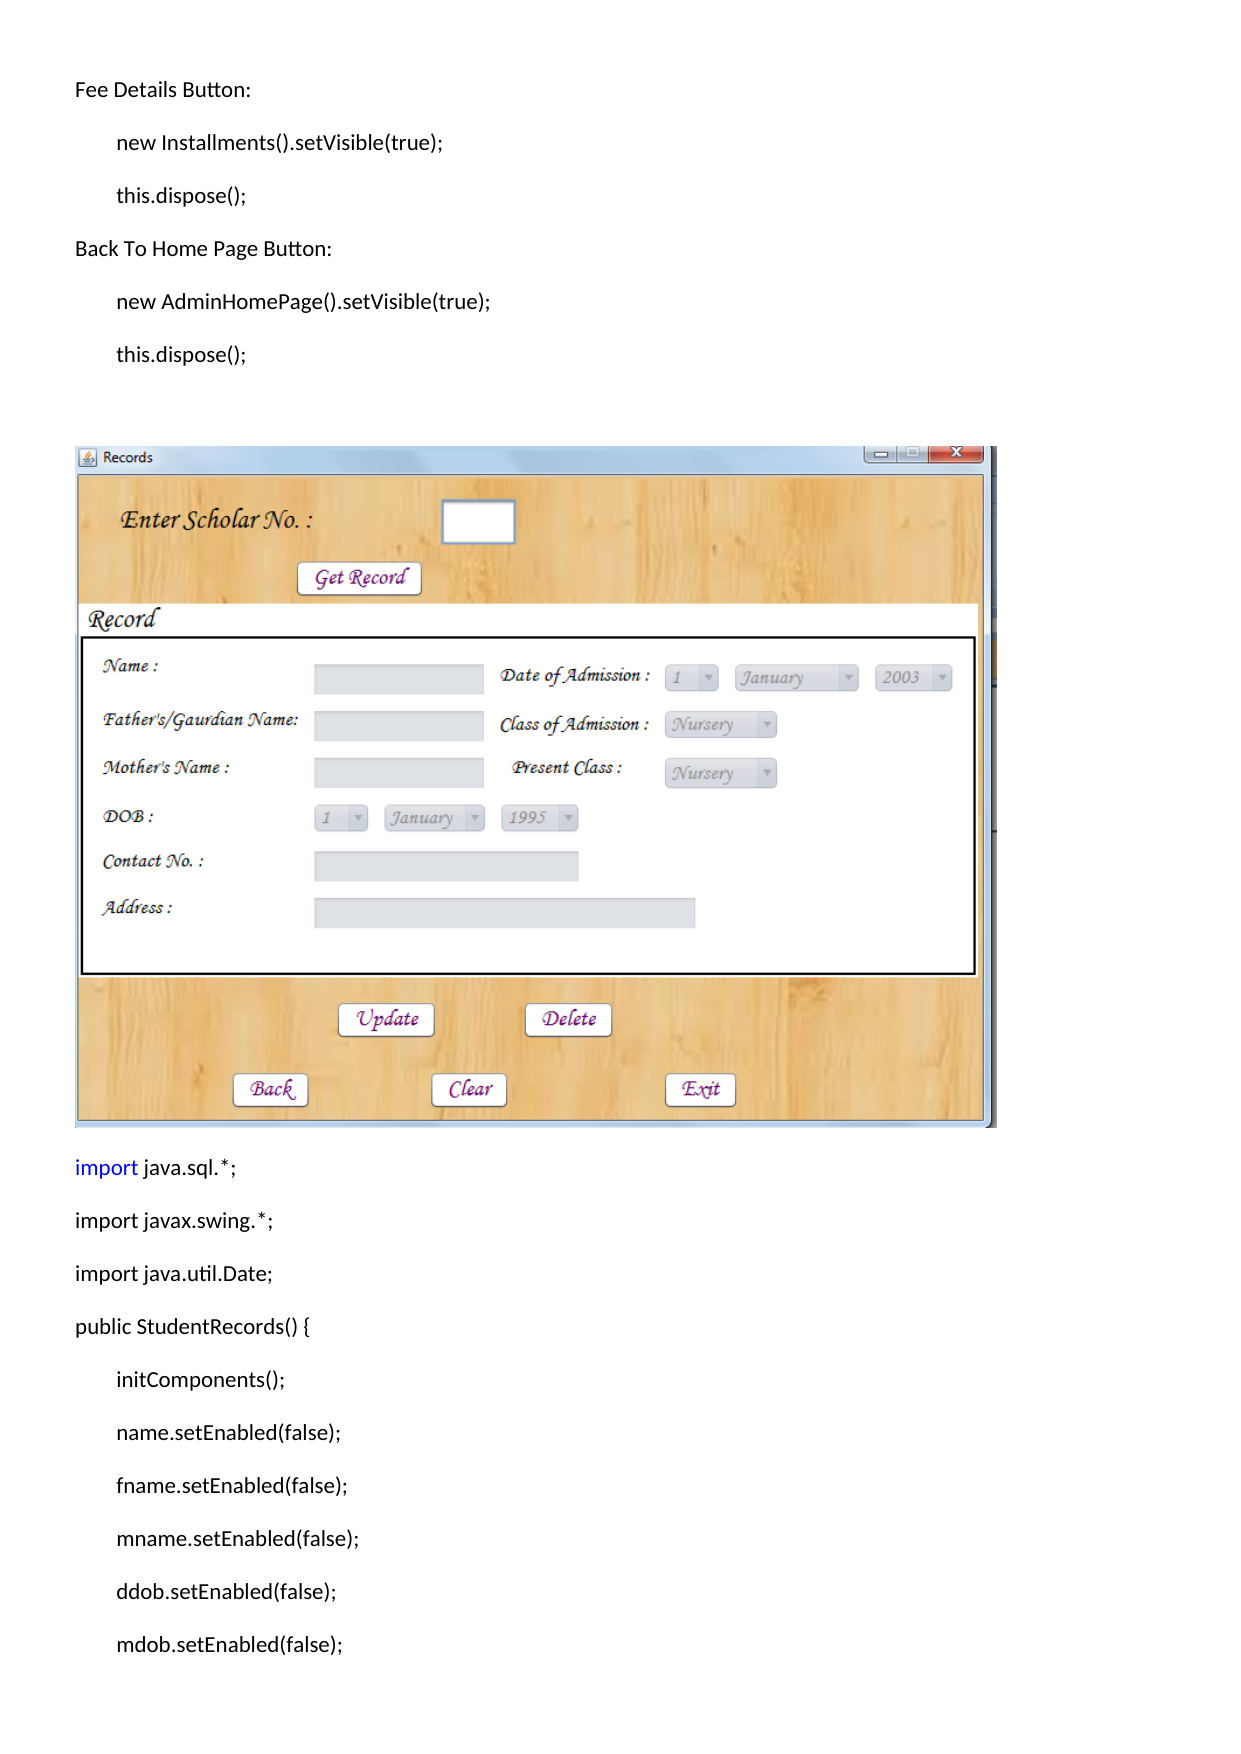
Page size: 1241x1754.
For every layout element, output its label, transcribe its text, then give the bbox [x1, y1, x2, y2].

text Fee Details Button: [75, 75, 1165, 103]
text import javax.swing.*; [75, 1206, 1165, 1234]
text name.setEnabled(false); [75, 1418, 1165, 1446]
text import java.sql.*; [75, 1153, 1165, 1181]
text this.dispose(); [75, 181, 1165, 209]
text new Installments().setVisible(true); [75, 128, 1165, 156]
text mdob.setEnabled(false); [75, 1630, 1165, 1658]
text mname.setEnabled(false); [75, 1524, 1165, 1552]
text fname.setEnabled(false); [75, 1471, 1165, 1499]
text public StudentRecords() { [75, 1312, 1165, 1340]
text this.dispose(); [75, 340, 1165, 368]
picture [75, 446, 997, 1128]
text ddob.setEnabled(false); [75, 1577, 1165, 1605]
text new AdminHomePage().setVisible(true); [75, 287, 1165, 315]
text initComponents(); [75, 1365, 1165, 1393]
text Back To Home Page Button: [75, 234, 1165, 262]
text import java.util.Date; [75, 1259, 1165, 1287]
